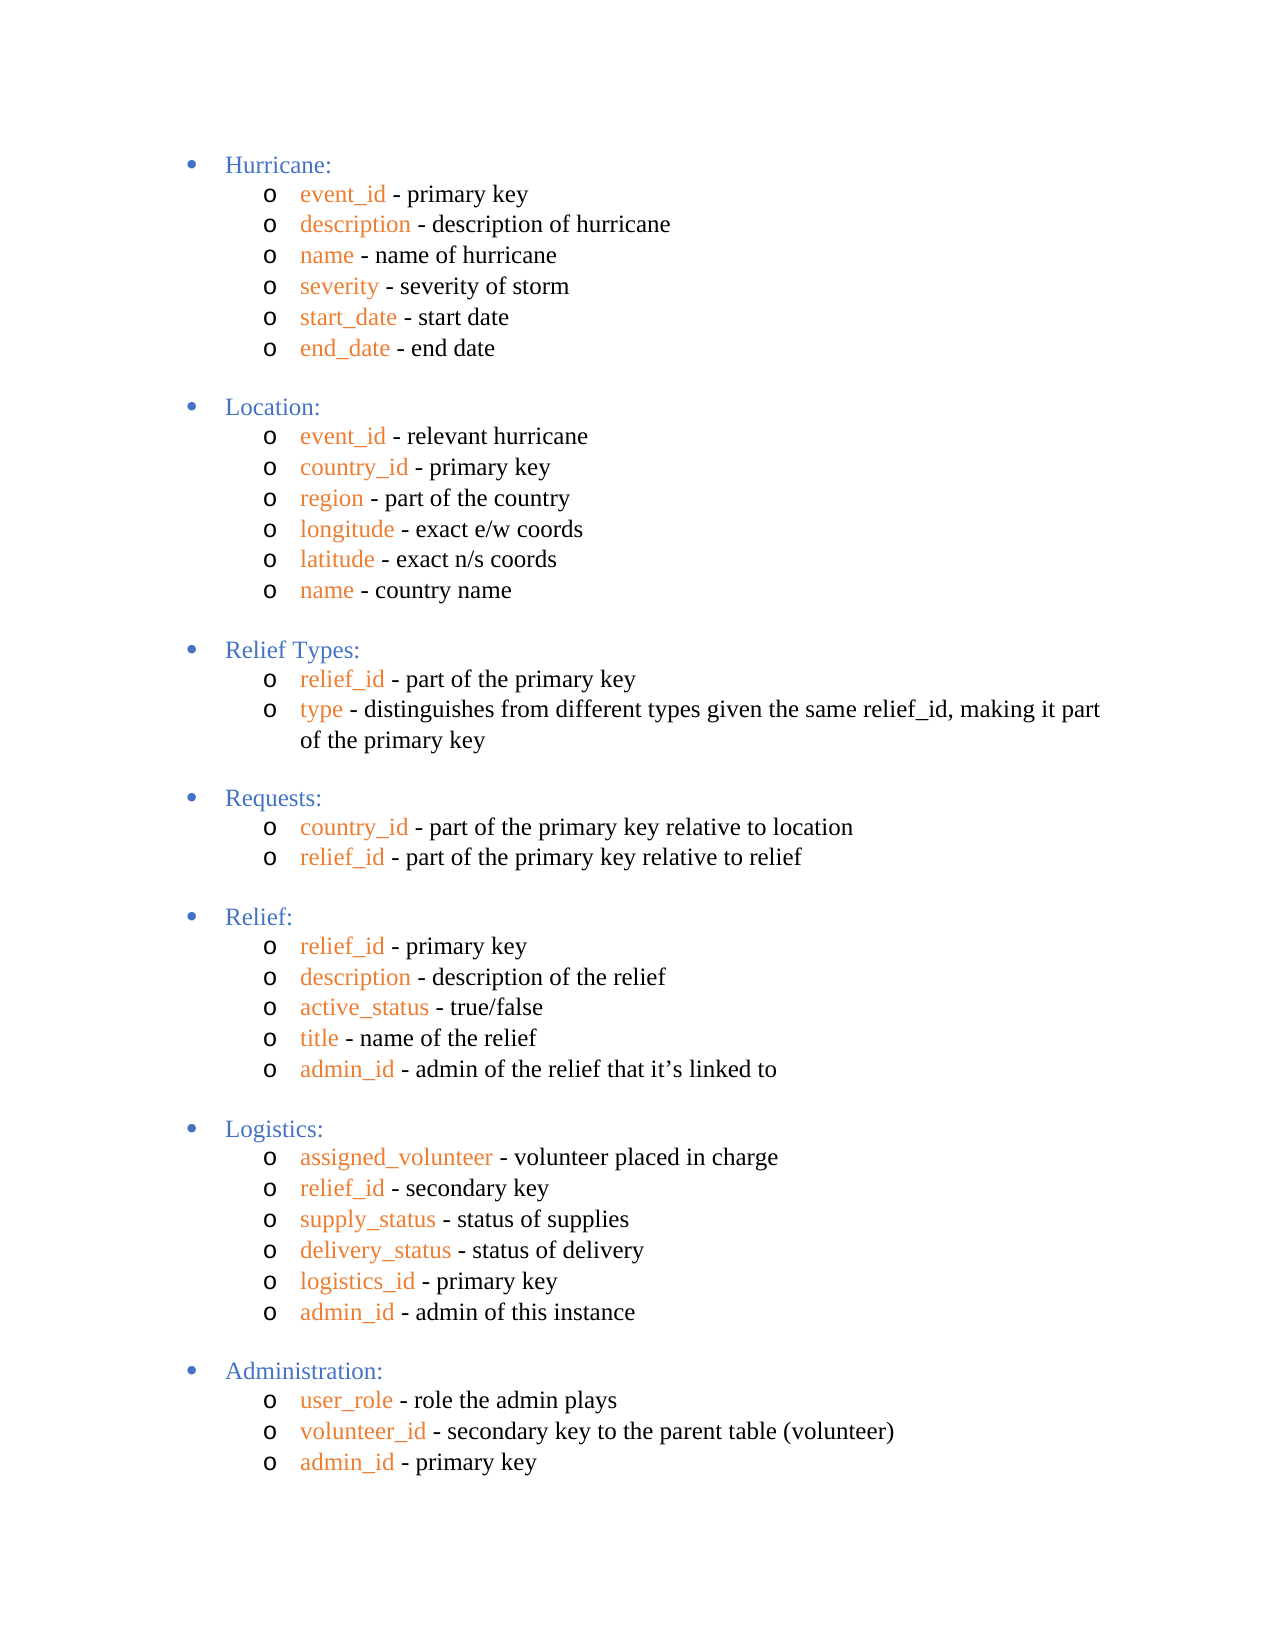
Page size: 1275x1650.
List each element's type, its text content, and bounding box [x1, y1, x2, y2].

list active_status - true/false [262, 992, 1125, 1023]
list event_id - primary key [262, 179, 1125, 209]
list severity - severity of storm [262, 271, 1125, 302]
list volunteer_id - secondary key to the parent table (volunteer) [262, 1416, 1125, 1447]
list country_id - primary key [262, 452, 1125, 483]
list type - distinguishes from different types given the same relief_id, making it part of the primary key [262, 694, 1125, 754]
list admin_id - primary key [262, 1447, 1125, 1477]
list latitude - exact n/s coords [262, 544, 1125, 575]
list Requests: [187, 783, 1125, 812]
list Location: [187, 392, 1125, 421]
list description - description of hurricane [262, 209, 1125, 240]
list relief_id - part of the primary key [262, 664, 1125, 694]
list relief_id - part of the primary key relative to relief [262, 842, 1125, 873]
list description - description of the relief [262, 962, 1125, 992]
list event_id - relevant hurricane [262, 421, 1125, 452]
list name - name of hurricane [262, 240, 1125, 271]
list region - part of the country [262, 483, 1125, 514]
list longitude - exact e/w coords [262, 514, 1125, 544]
list assigned_volunteer - volunteer placed in charge [262, 1142, 1125, 1173]
list end_date - end date [262, 333, 1125, 364]
list relief_id - secondary key [262, 1173, 1125, 1204]
list Logistics: [187, 1114, 1125, 1142]
list relief_id - primary key [262, 931, 1125, 962]
list supply_status - status of supplies [262, 1204, 1125, 1235]
list Hurricane: [187, 150, 1125, 179]
list Relief: [187, 902, 1125, 931]
list admin_id - admin of the relief that it’s linked to [262, 1054, 1125, 1085]
list Relief Types: [187, 635, 1125, 664]
list admin_id - admin of this instance [262, 1297, 1125, 1327]
list delivery_status - status of delivery [262, 1235, 1125, 1266]
list user_role - role the admin plays [262, 1385, 1125, 1416]
list name - country name [262, 575, 1125, 606]
list title - name of the relief [262, 1023, 1125, 1054]
list start_date - start date [262, 302, 1125, 333]
list country_id - part of the primary key relative to location [262, 812, 1125, 842]
list Administration: [187, 1356, 1125, 1385]
list logistics_id - primary key [262, 1266, 1125, 1297]
